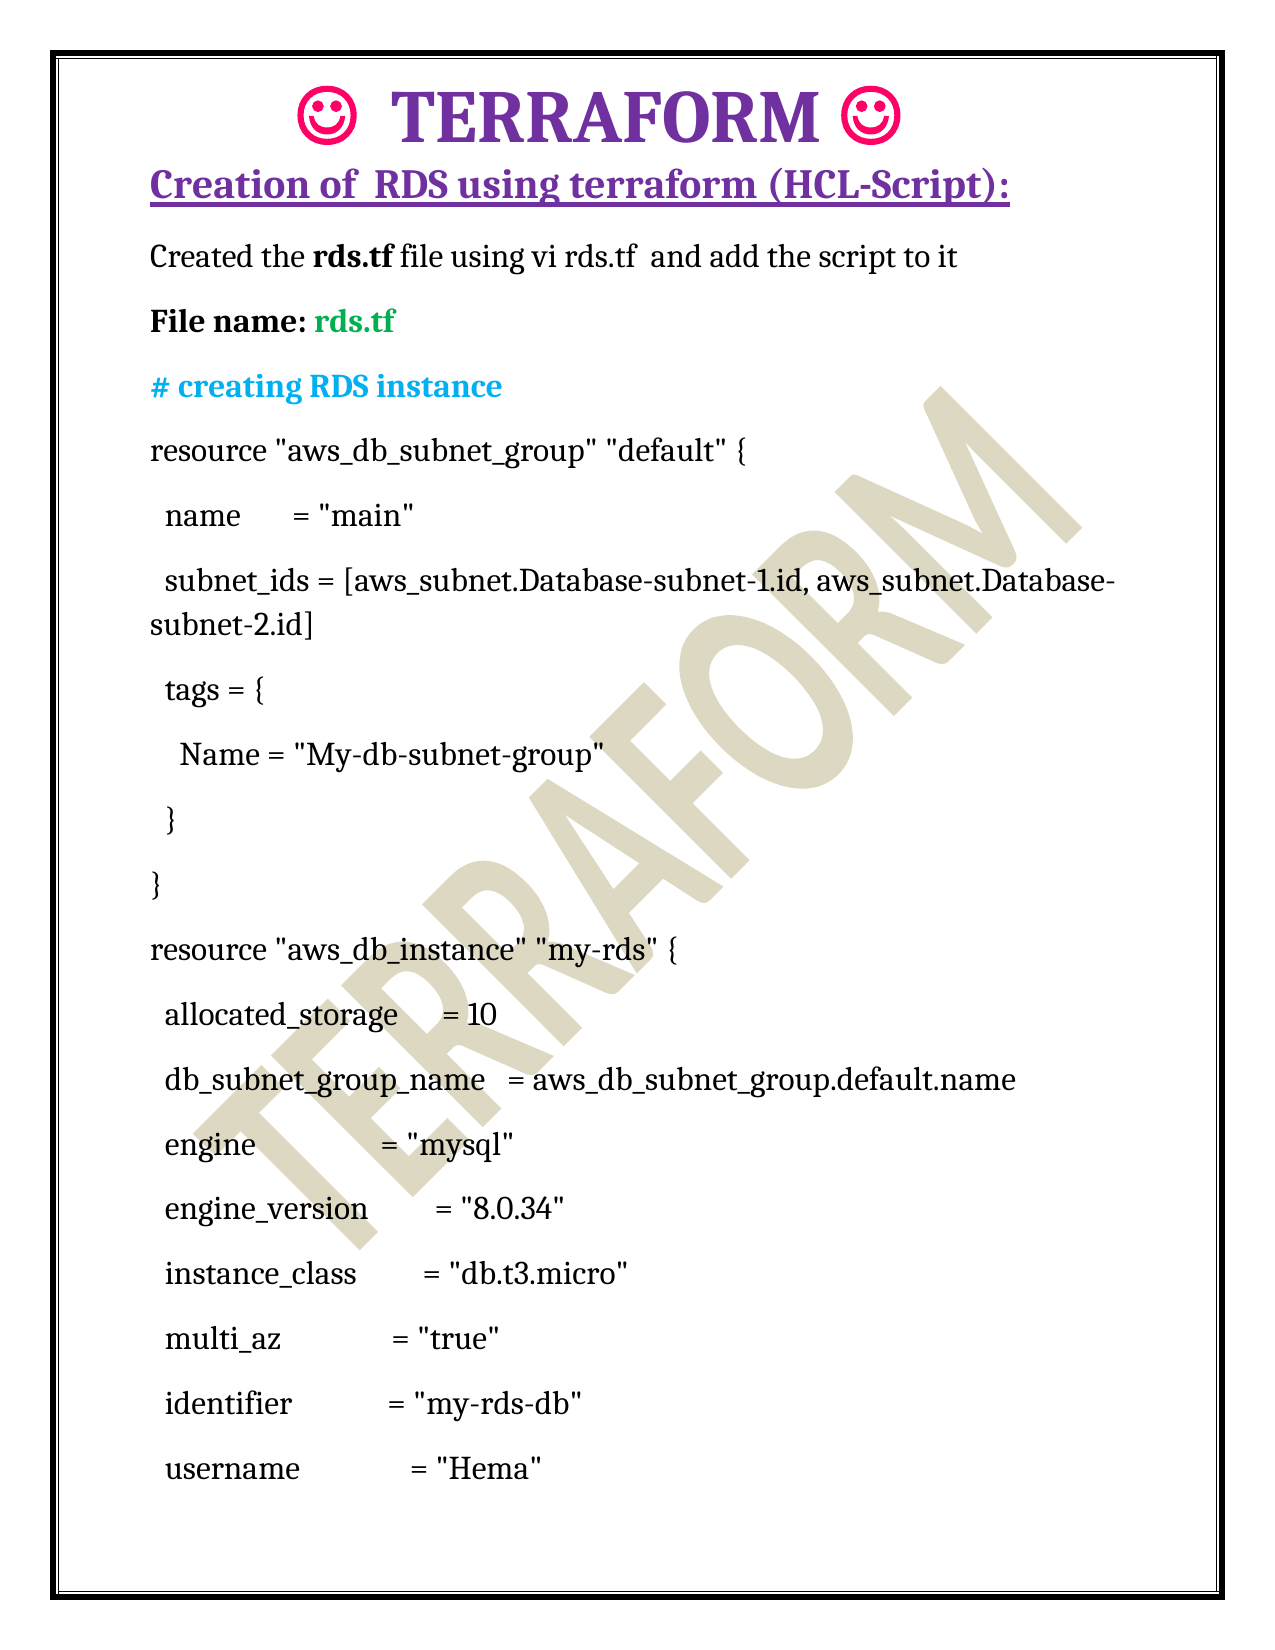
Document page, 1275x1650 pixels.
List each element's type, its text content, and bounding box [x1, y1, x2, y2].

text Creation of RDS using terraform (HCL-Script): [150, 161, 1125, 209]
text resource "aws_db_instance" "my-rds" { [150, 930, 1125, 968]
text allocated_storage = 10 [150, 995, 1125, 1033]
text instance_class = "db.t3.micro" [150, 1255, 1125, 1293]
text tags = { [150, 671, 1125, 709]
text name = "main" [150, 497, 1125, 535]
text resource "aws_db_subnet_group" "default" { [150, 432, 1125, 470]
text Name = "My-db-subnet-group" [150, 736, 1125, 774]
text multi_az = "true" [150, 1319, 1125, 1358]
text identifier = "my-rds-db" [150, 1384, 1125, 1423]
text db_subnet_group_name = aws_db_subnet_group.default.name [150, 1060, 1125, 1098]
text engine_version = "8.0.34" [150, 1190, 1125, 1228]
text username = "Hema" [150, 1449, 1125, 1488]
text engine = "mysql" [150, 1125, 1125, 1163]
text Created the rds.tf file using vi rds.tf and add the script to it [150, 237, 1125, 276]
text } [150, 865, 1125, 904]
text subnet_ids = [aws_subnet.Database-subnet-1.id, aws_subnet.Database-subnet-2.id] [150, 562, 1125, 644]
text # creating RDS instance [150, 367, 1125, 405]
text File name: rds.tf [150, 302, 1125, 340]
text } [150, 800, 1125, 839]
